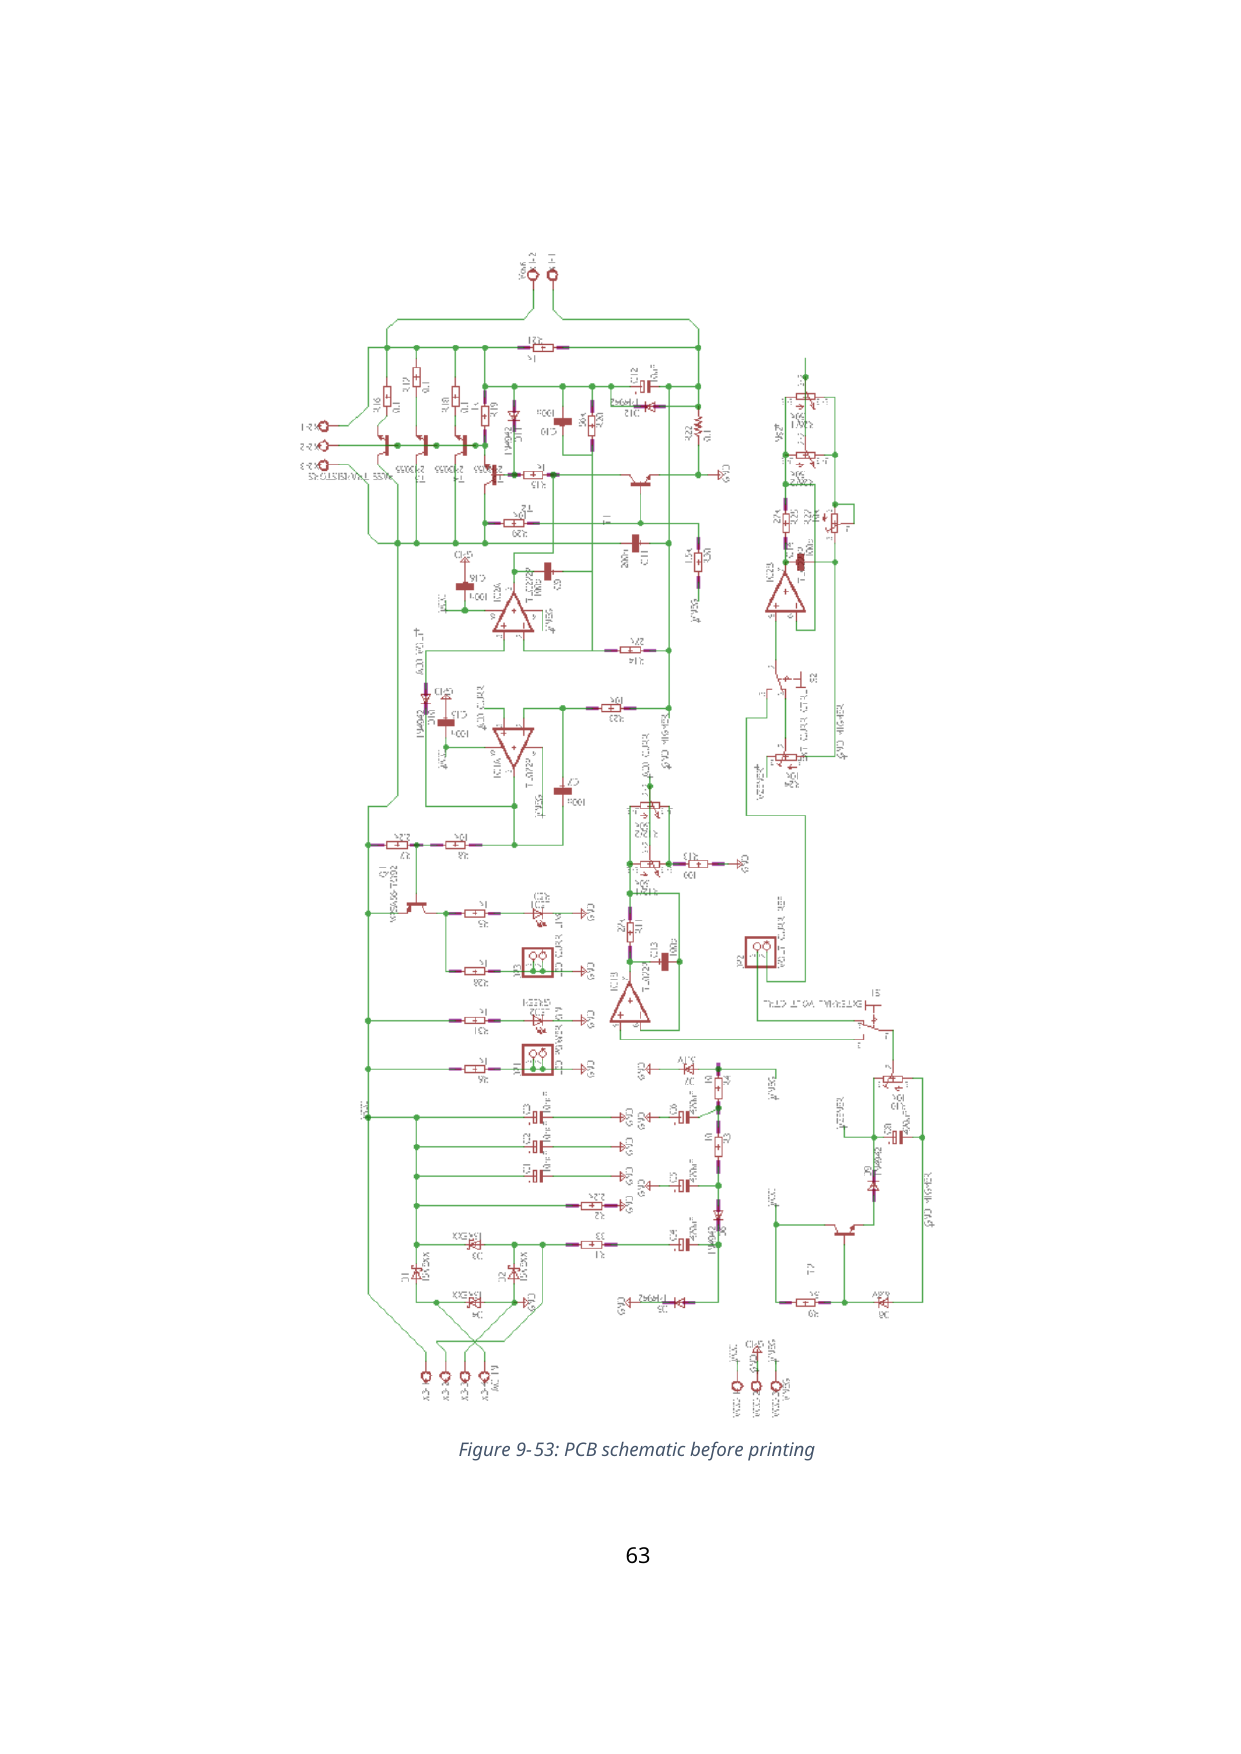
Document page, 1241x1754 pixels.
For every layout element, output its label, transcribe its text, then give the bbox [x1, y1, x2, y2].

picture [297, 235, 947, 1428]
